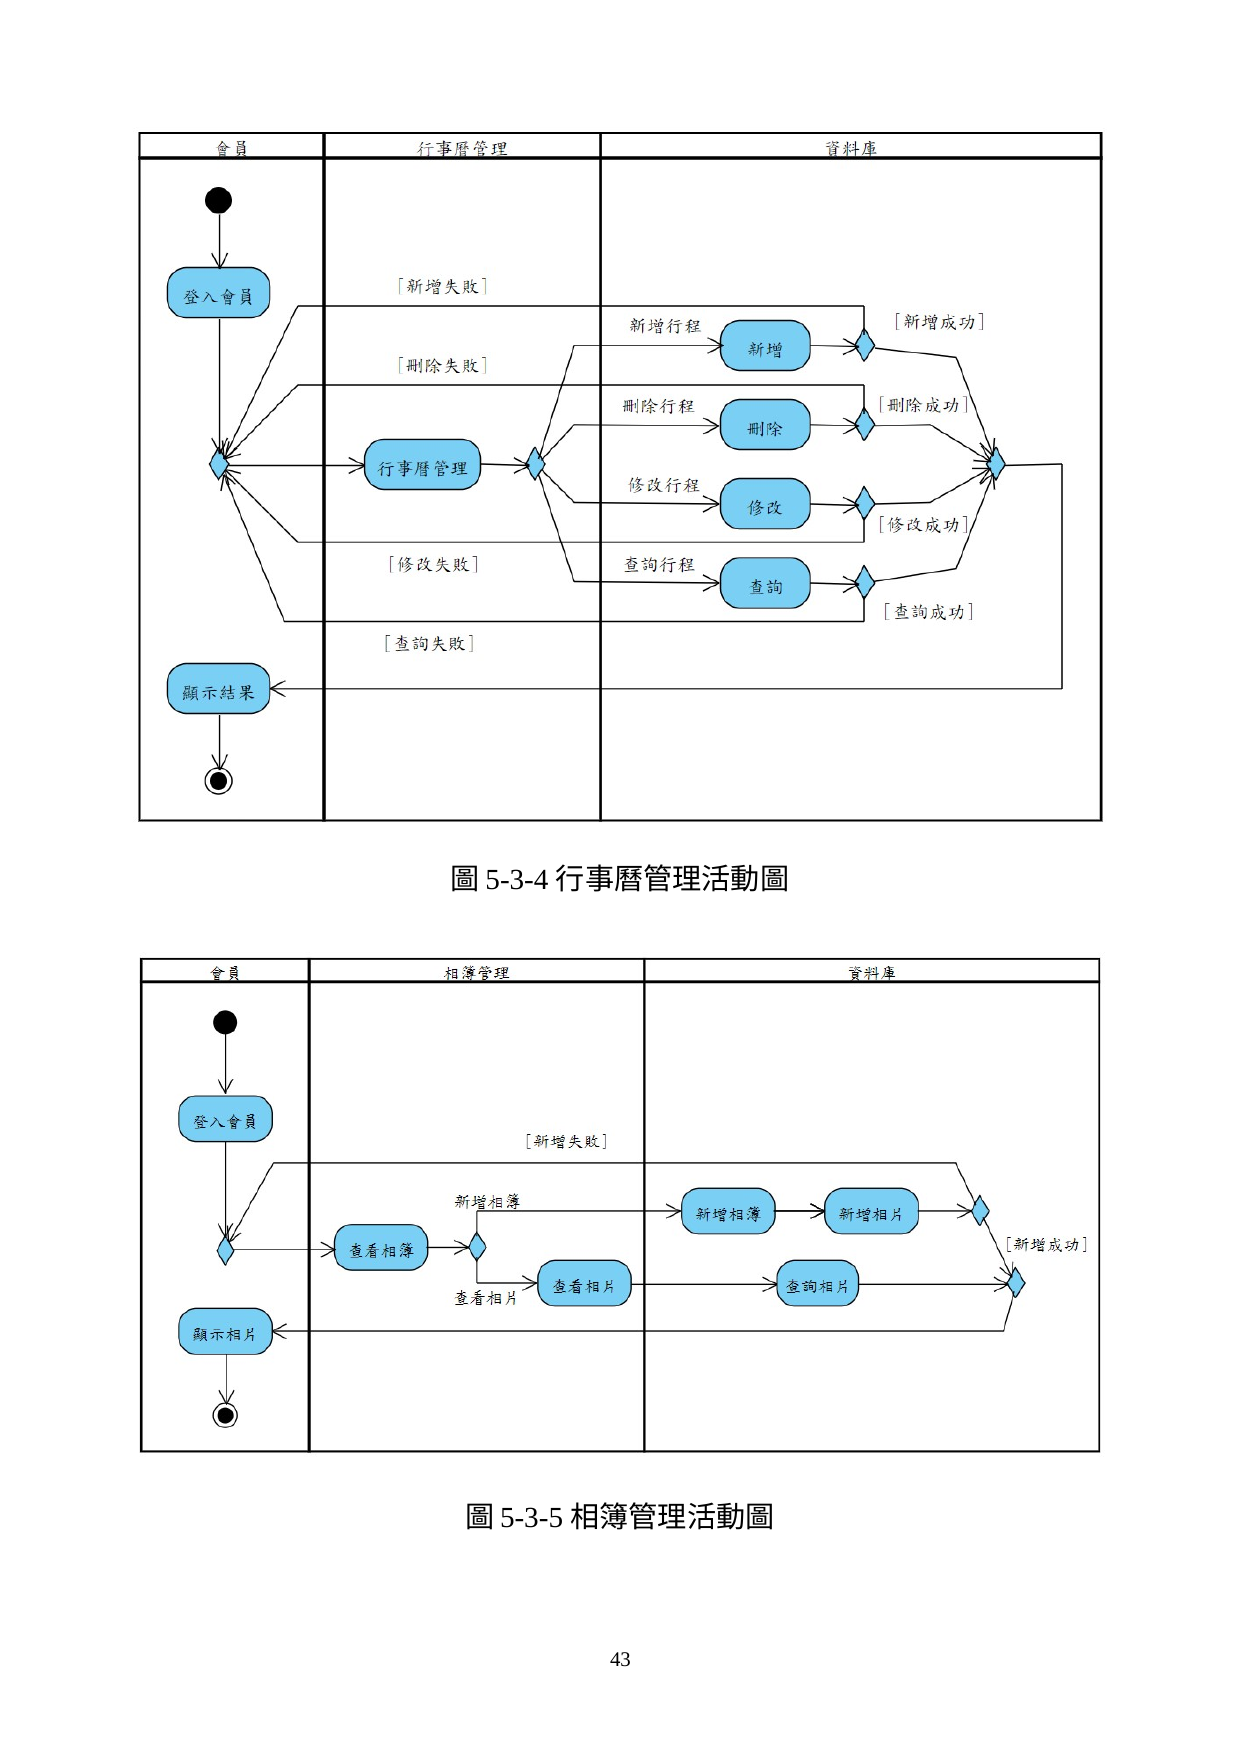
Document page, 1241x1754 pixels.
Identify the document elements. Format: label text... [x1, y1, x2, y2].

table_cell 圖5-3-4 行事曆管理活動圖 [118, 840, 1121, 952]
picture [132, 952, 1107, 1459]
picture [132, 127, 1107, 828]
table_cell [118, 952, 1121, 1477]
table_cell 圖5-3-5 相簿管理活動圖 [118, 1477, 1121, 1552]
table_header [118, 127, 1121, 839]
